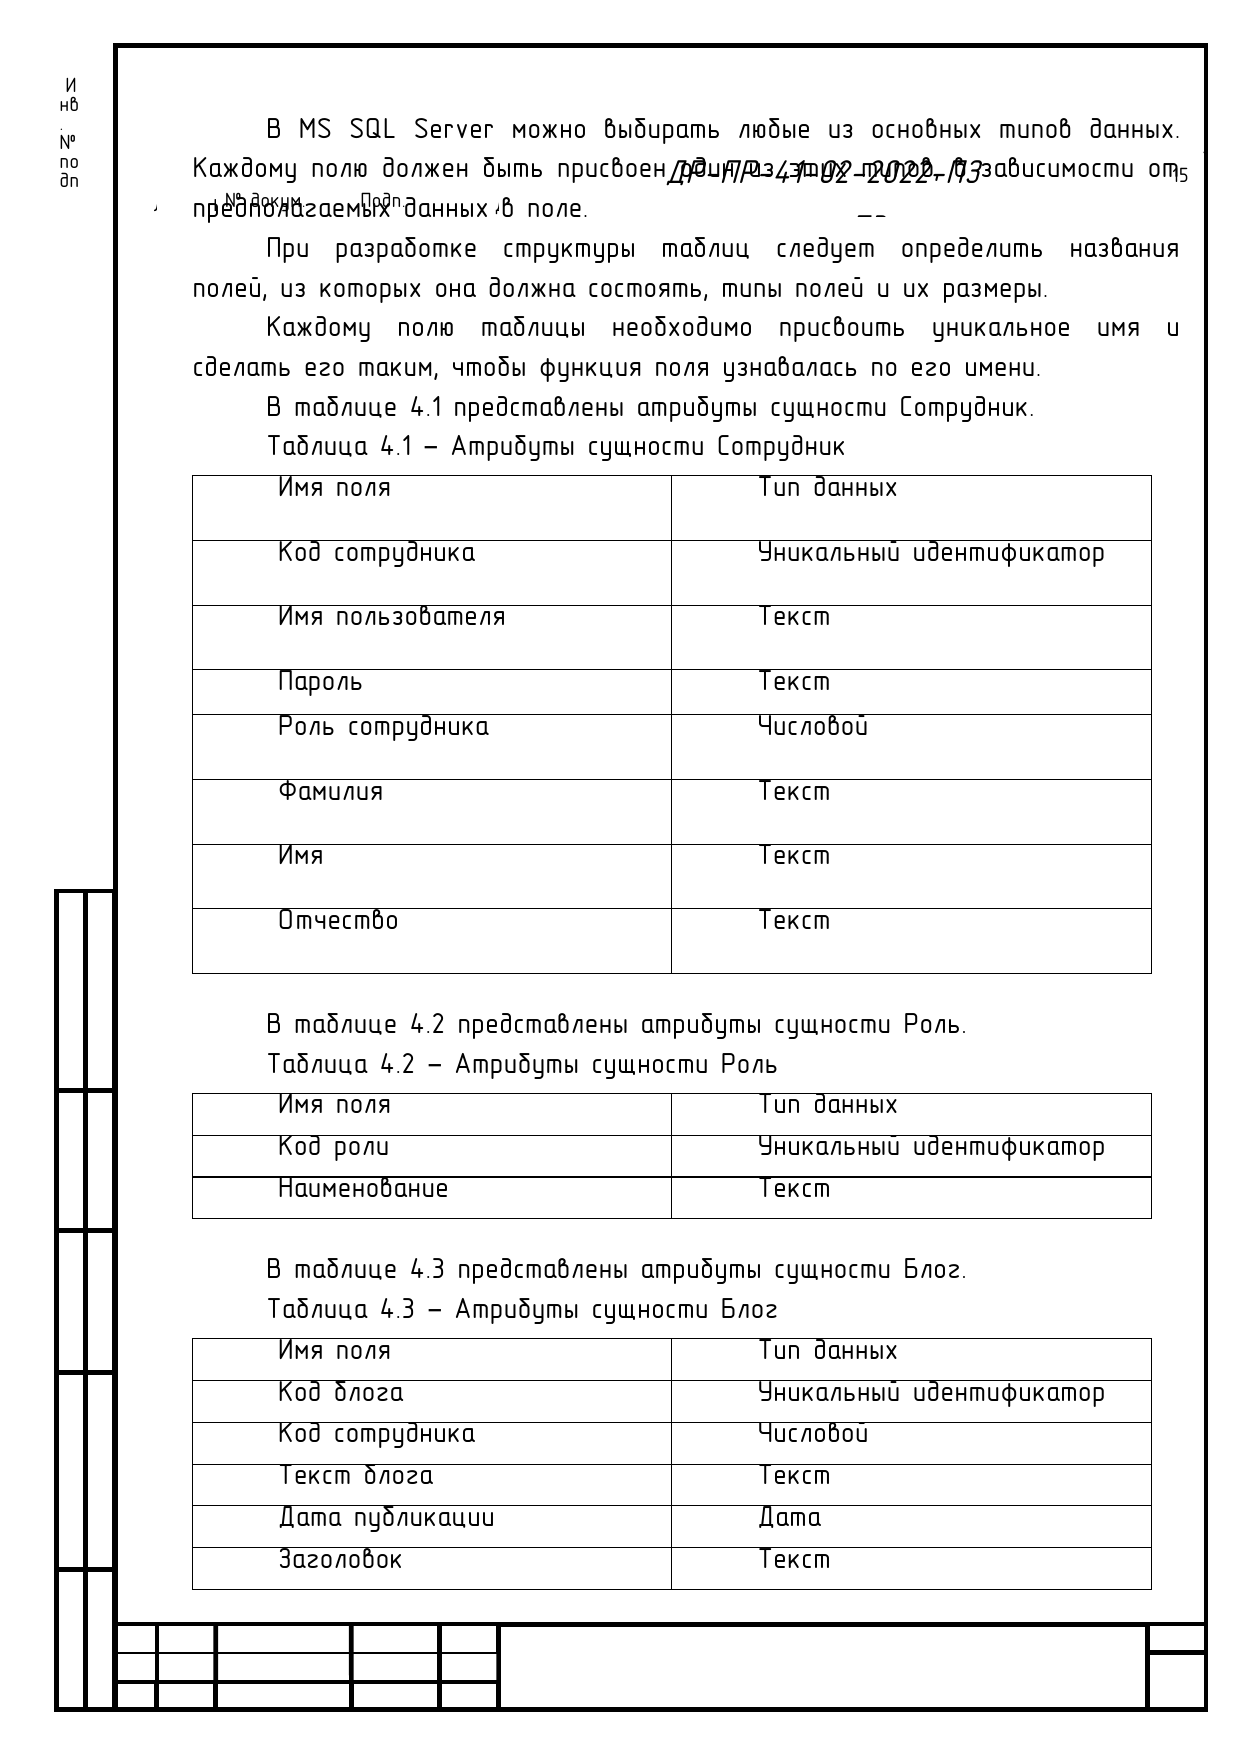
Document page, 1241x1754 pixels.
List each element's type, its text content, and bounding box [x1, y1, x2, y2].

table_cell Наименование [193, 1178, 671, 1218]
text Таблица 4.3 – Атрибуты сущности Блог [192, 1298, 1181, 1325]
text При разработке структуры таблиц следует определить названия полей, из которых она должна состоять, типы полей и их размеры. [192, 237, 1181, 303]
table_cell Текст [672, 1465, 1151, 1505]
table_cell Текст [672, 1548, 1151, 1589]
table_cell Код сотрудника [193, 541, 671, 604]
table_cell Код роли [193, 1136, 671, 1176]
table_cell Текст [672, 670, 1151, 714]
text В таблице 4.1 представлены атрибуты сущности Сотрудник. [192, 396, 1181, 422]
table_cell Текст [672, 1178, 1151, 1218]
table_cell Код сотрудника [193, 1423, 671, 1463]
text Таблица 4.2 – Атрибуты сущности Роль [192, 1053, 1181, 1079]
table_cell Текст блога [193, 1465, 671, 1505]
table_header Тип данных [672, 1339, 1151, 1380]
table_cell Отчество [193, 909, 671, 973]
table_cell Дата публикации [193, 1506, 671, 1547]
table_cell Дата [672, 1506, 1151, 1547]
table_cell Текст [672, 909, 1151, 973]
table_header Имя поля [193, 1339, 671, 1380]
table_cell Текст [672, 606, 1151, 669]
table_cell Уникальный идентификатор [672, 1381, 1151, 1422]
text Каждому полю таблицы необходимо присвоить уникальное имя и сделать его таким, чтобы функция поля узнавалась по его имени. [192, 317, 1181, 383]
text В таблице 4.3 представлены атрибуты сущности Блог. [192, 1259, 1181, 1285]
table_header Имя поля [193, 476, 671, 540]
table_cell Уникальный идентификатор [672, 541, 1151, 604]
table_cell Код блога [193, 1381, 671, 1422]
table_cell Уникальный идентификатор [672, 1136, 1151, 1176]
table_cell Числовой [672, 1423, 1151, 1463]
text В MS SQL Server можно выбирать любые из основных типов данных. Каждому полю должен быть присвоен один из этих типов, в зависимости от предполагаемых данных в поле. [192, 118, 1181, 224]
table_cell Роль сотрудника [193, 715, 671, 779]
table_cell Заголовок [193, 1548, 671, 1589]
table_header Тип данных [672, 1094, 1151, 1134]
table_cell Числовой [672, 715, 1151, 779]
table_header Имя поля [193, 1094, 671, 1134]
text Таблица 4.1 – Атрибуты сущности Сотрудник [192, 436, 1181, 462]
table_cell Фамилия [193, 780, 671, 843]
table_cell Пароль [193, 670, 671, 714]
table_cell Имя [193, 845, 671, 908]
table_cell Текст [672, 780, 1151, 843]
table_header Тип данных [672, 476, 1151, 540]
table_cell Текст [672, 845, 1151, 908]
text В таблице 4.2 представлены атрибуты сущности Роль. [192, 1013, 1181, 1040]
table_cell Имя пользователя [193, 606, 671, 669]
